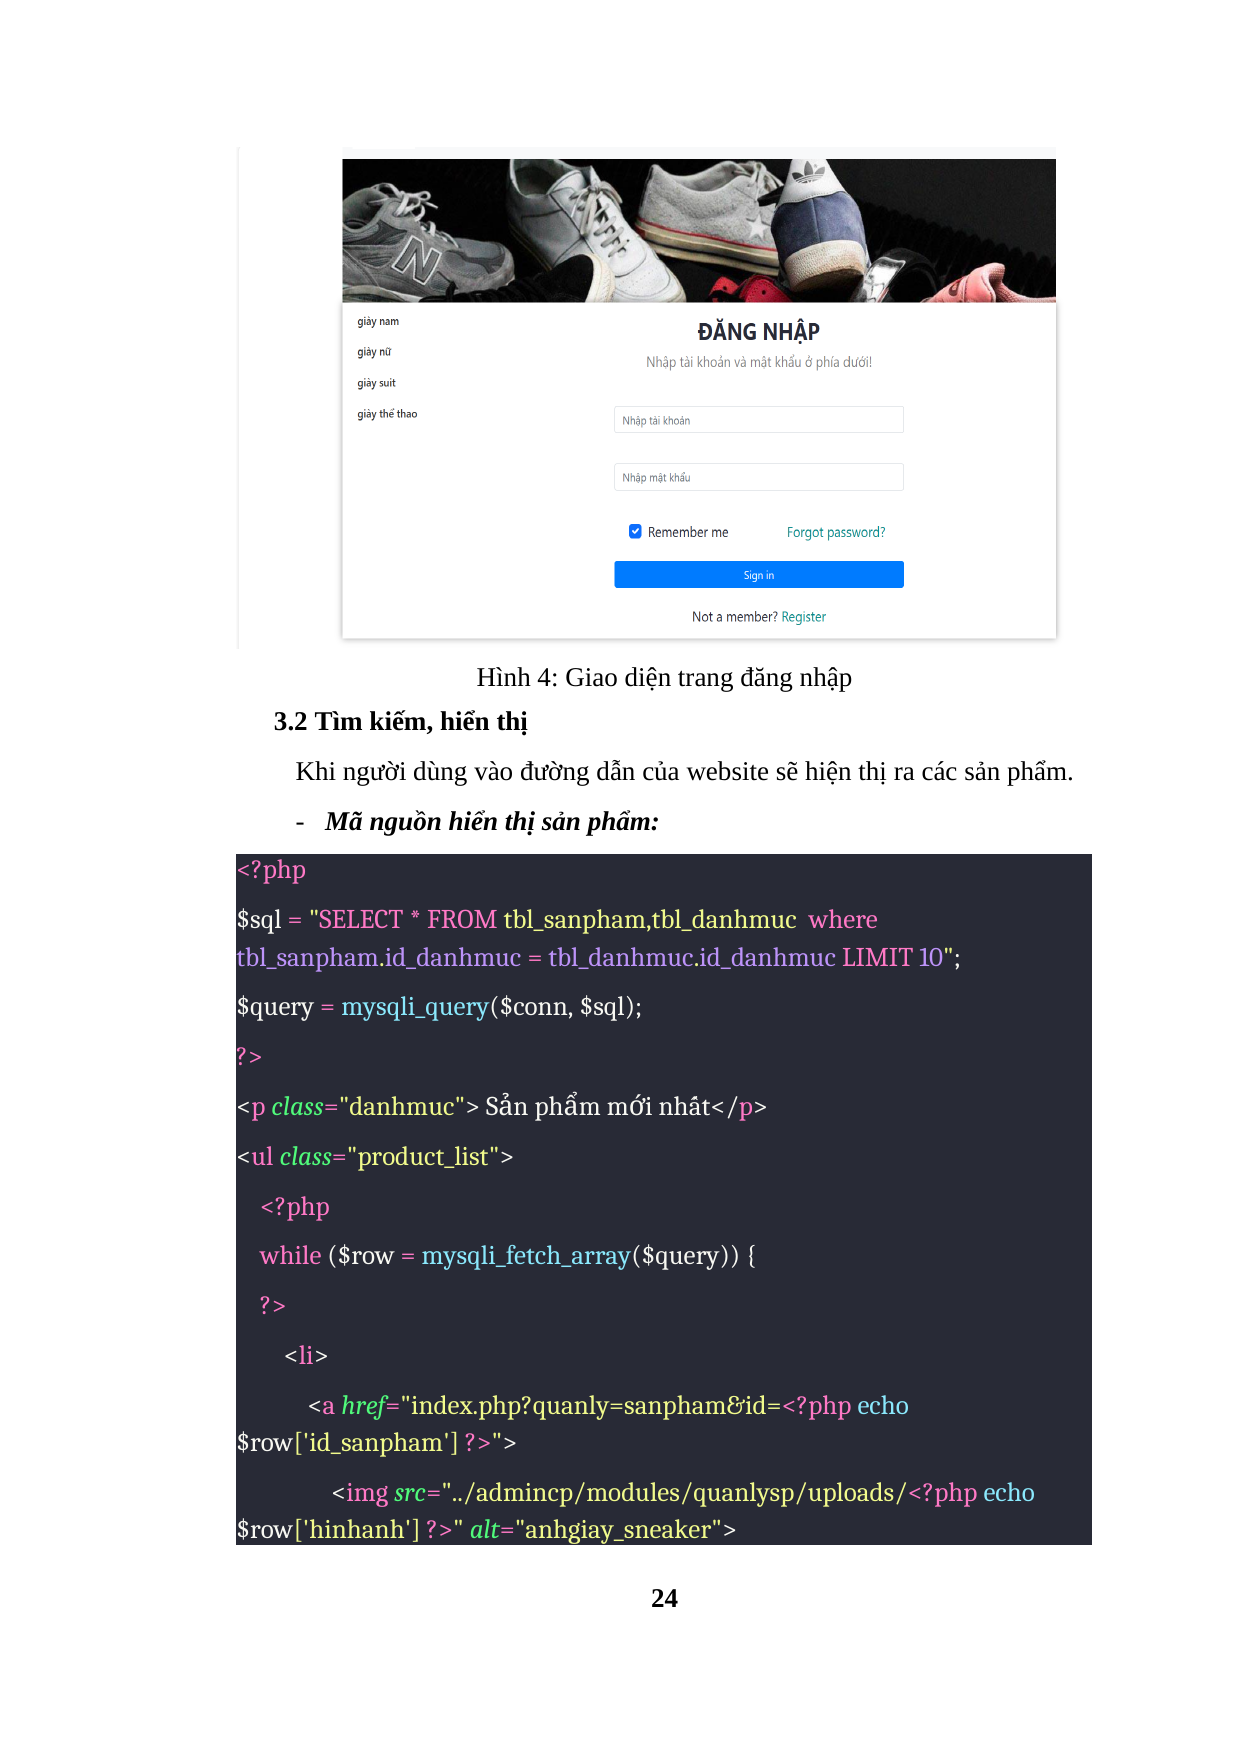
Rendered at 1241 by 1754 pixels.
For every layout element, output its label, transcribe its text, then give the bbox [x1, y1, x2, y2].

text $query = mysqli_query($conn, $sql); [236, 991, 1092, 1022]
text Khi người dùng vào đường dẫn của website sẽ hiện thị ra các sản phẩm. [236, 755, 1092, 786]
text while ($row = mysqli_fetch_array($query)) { [236, 1240, 1092, 1271]
text <p class="danhmuc"> Sản phẩm mới nhất</p> [236, 1091, 1092, 1122]
text ?> [236, 1041, 1092, 1072]
text ?> [236, 1290, 1092, 1321]
text <?php [236, 854, 1092, 886]
text $sql = "SELECT * FROM tbl_sanpham,tbl_danhmuc where tbl_sanpham.id_danhmuc = tbl_danhmuc.id_danhmuc LIMIT 10"; [236, 904, 1092, 973]
text Tìm kiếm, hiển thị [274, 705, 1092, 736]
text <li> [236, 1340, 1092, 1371]
list Mã nguồn hiển thị sản phẩm: [295, 805, 1092, 836]
text Hình 4: Giao diện trang đăng nhập [236, 661, 1092, 693]
picture [236, 147, 1154, 649]
text <img src="../admincp/modules/quanlysp/uploads/<?php echo $row['hinhanh'] ?>" alt="anhgiay_sneaker"> [236, 1477, 1092, 1545]
text <a href="index.php?quanly=sanpham&id=<?php echo $row['id_sanpham'] ?>"> [236, 1390, 1092, 1458]
text <ul class="product_list"> [236, 1141, 1092, 1172]
text <?php [236, 1191, 1092, 1222]
